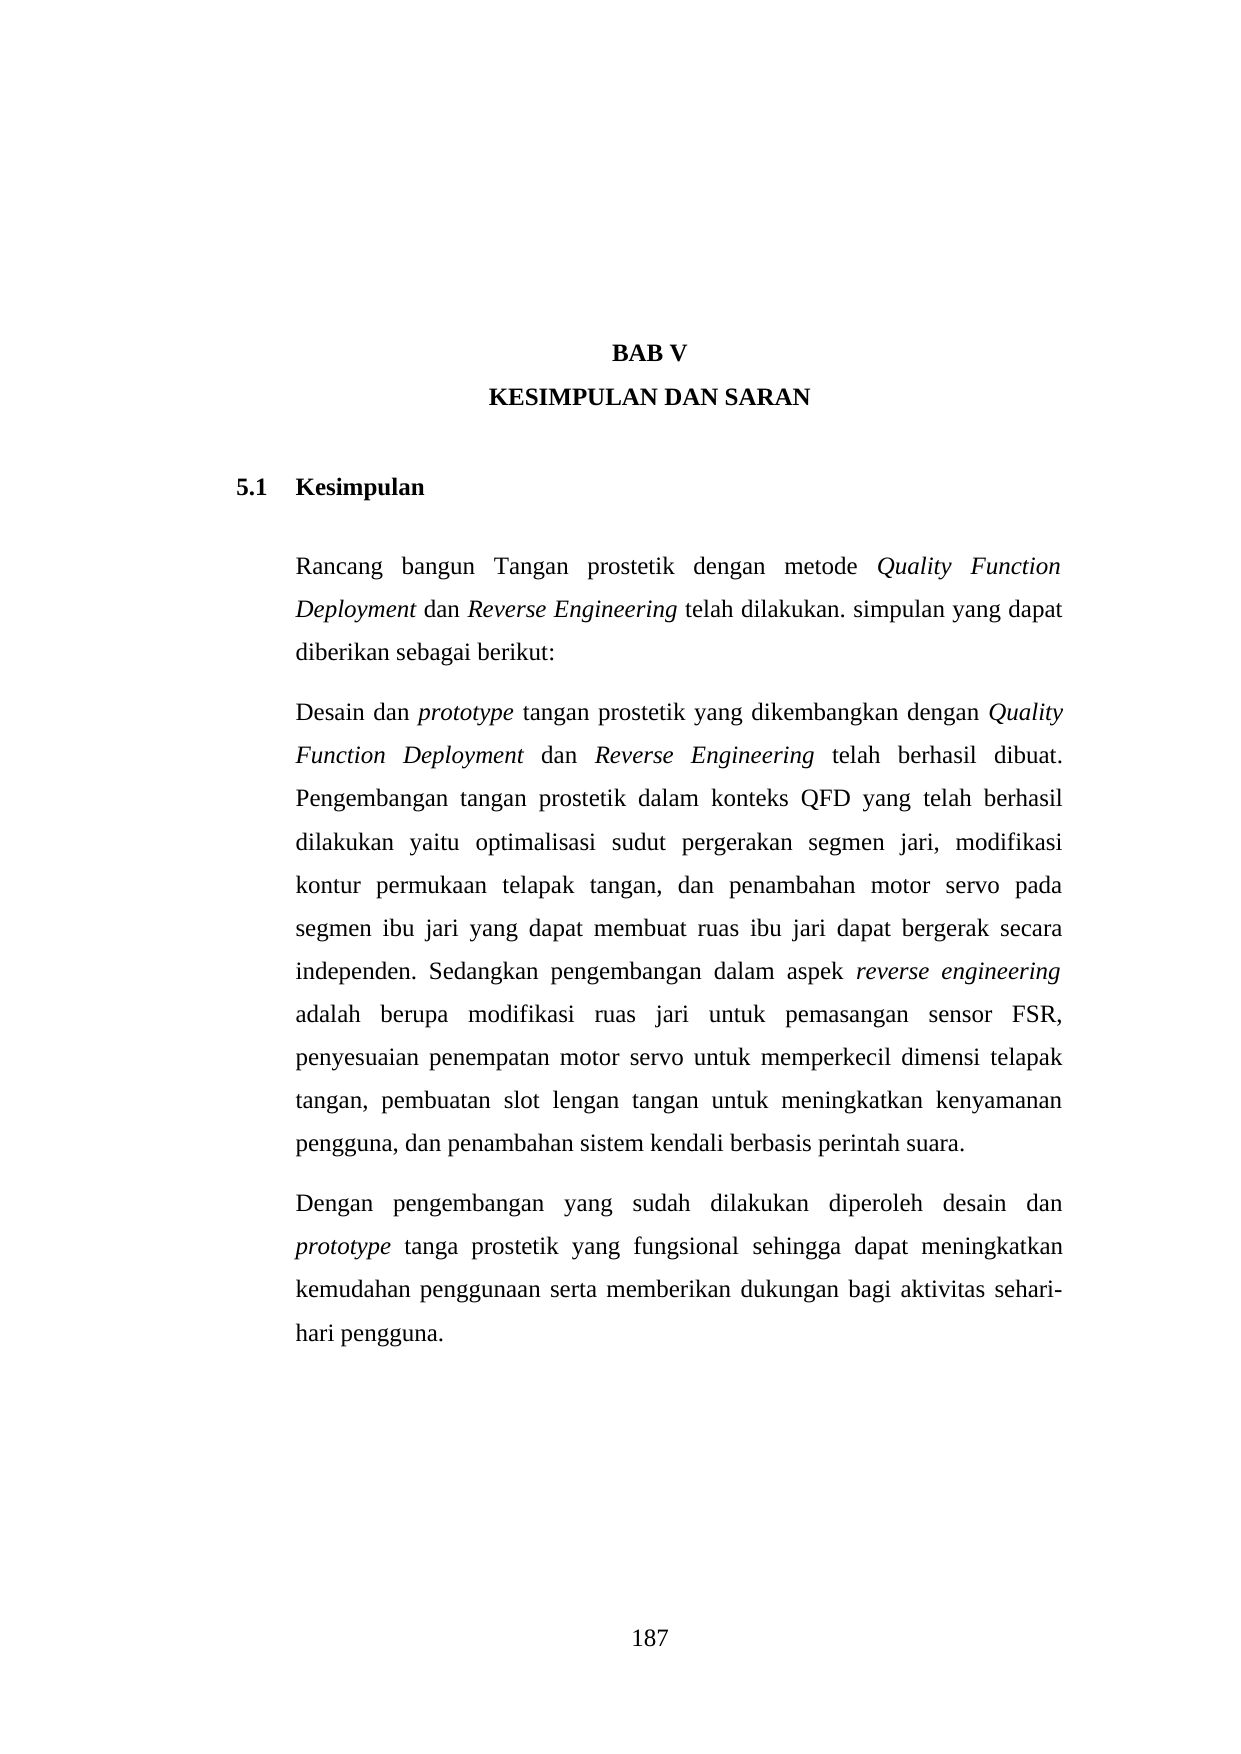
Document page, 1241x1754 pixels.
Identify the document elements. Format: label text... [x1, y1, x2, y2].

text Rancang bangun Tangan prostetik dengan metode Quality Function Deployment dan Reverse Engineering telah dilakukan. simpulan yang dapat diberikan sebagai berikut: [295, 551, 1063, 666]
subtitle BAB V KESIMPULAN DAN SARAN [236, 338, 1063, 410]
text Desain dan prototype tangan prostetik yang dikembangkan dengan Quality Function Deployment dan Reverse Engineering telah berhasil dibuat. Pengembangan tangan prostetik dalam konteks QFD yang telah berhasil dilakukan yaitu optimalisasi sudut pergerakan segmen jari, modifikasi kontur permukaan telapak tangan, dan penambahan motor servo pada segmen ibu jari yang dapat membuat ruas ibu jari dapat bergerak secara independen. Sedangkan pengembangan dalam aspek reverse engineering adalah berupa modifikasi ruas jari untuk pemasangan sensor FSR, penyesuaian penempatan motor servo untuk memperkecil dimensi telapak tangan, pembuatan slot lengan tangan untuk meningkatkan kenyamanan pengguna, dan penambahan sistem kendali berbasis perintah suara. [295, 697, 1063, 1157]
text Dengan pengembangan yang sudah dilakukan diperoleh desain dan prototype tanga prostetik yang fungsional sehingga dapat meningkatkan kemudahan penggunaan serta memberikan dukungan bagi aktivitas sehari-hari pengguna. [295, 1188, 1063, 1346]
subtitle Kesimpulan [236, 472, 1063, 501]
